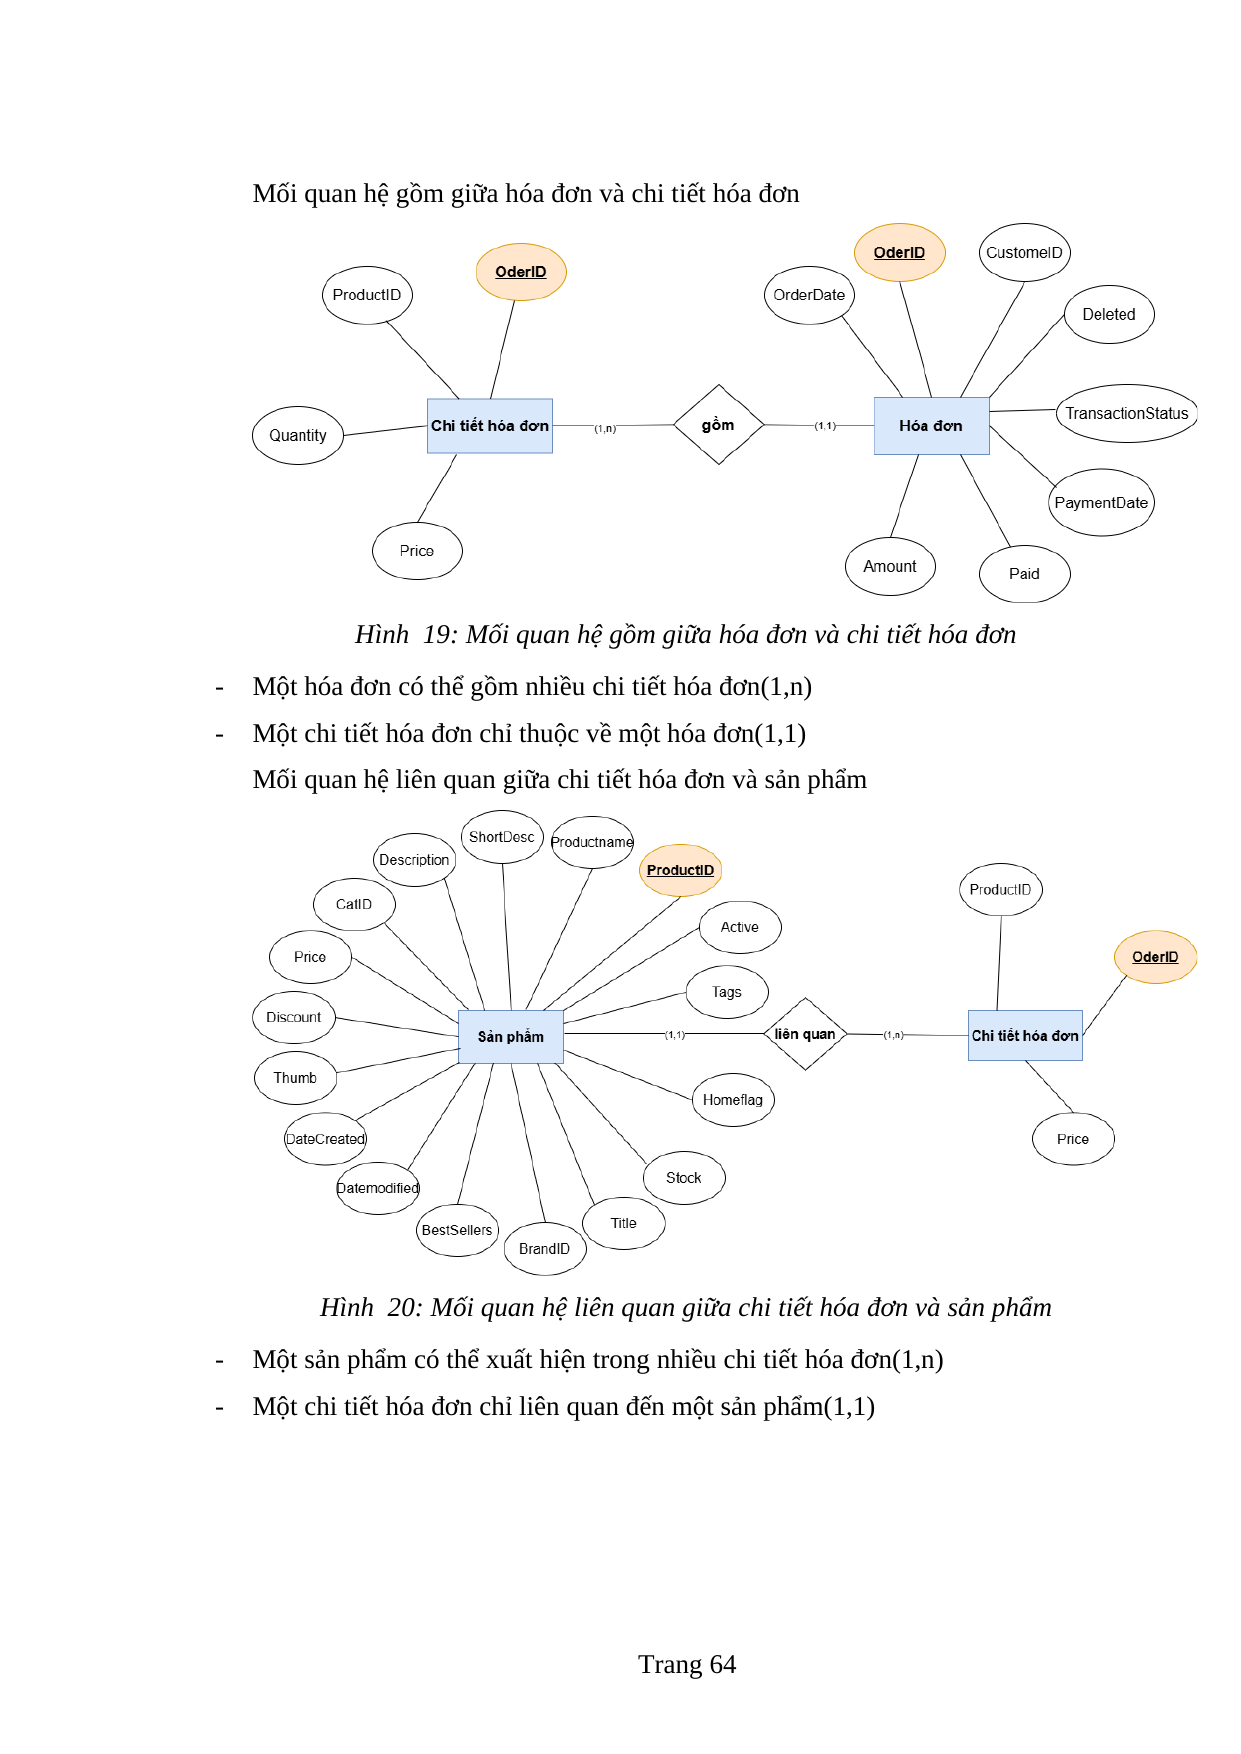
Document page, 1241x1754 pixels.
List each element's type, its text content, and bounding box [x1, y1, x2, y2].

list Một sản phẩm có thể xuất hiện trong nhiều chi tiết hóa đơn(1,n) [215, 1343, 1122, 1374]
text Hình 20: Mối quan hệ liên quan giữa chi tiết hóa đơn và sản phẩm [177, 1291, 1122, 1322]
list Một chi tiết hóa đơn chỉ thuộc về một hóa đơn(1,1) [215, 717, 1122, 748]
list Một hóa đơn có thể gồm nhiều chi tiết hóa đơn(1,n) [215, 670, 1122, 701]
list Một chi tiết hóa đơn chỉ liên quan đến một sản phẩm(1,1) [215, 1389, 1122, 1421]
text Mối quan hệ gồm giữa hóa đơn và chi tiết hóa đơn [177, 177, 1122, 208]
picture [252, 810, 1198, 1276]
picture [252, 223, 1198, 603]
text Mối quan hệ liên quan giữa chi tiết hóa đơn và sản phẩm [177, 763, 1122, 795]
